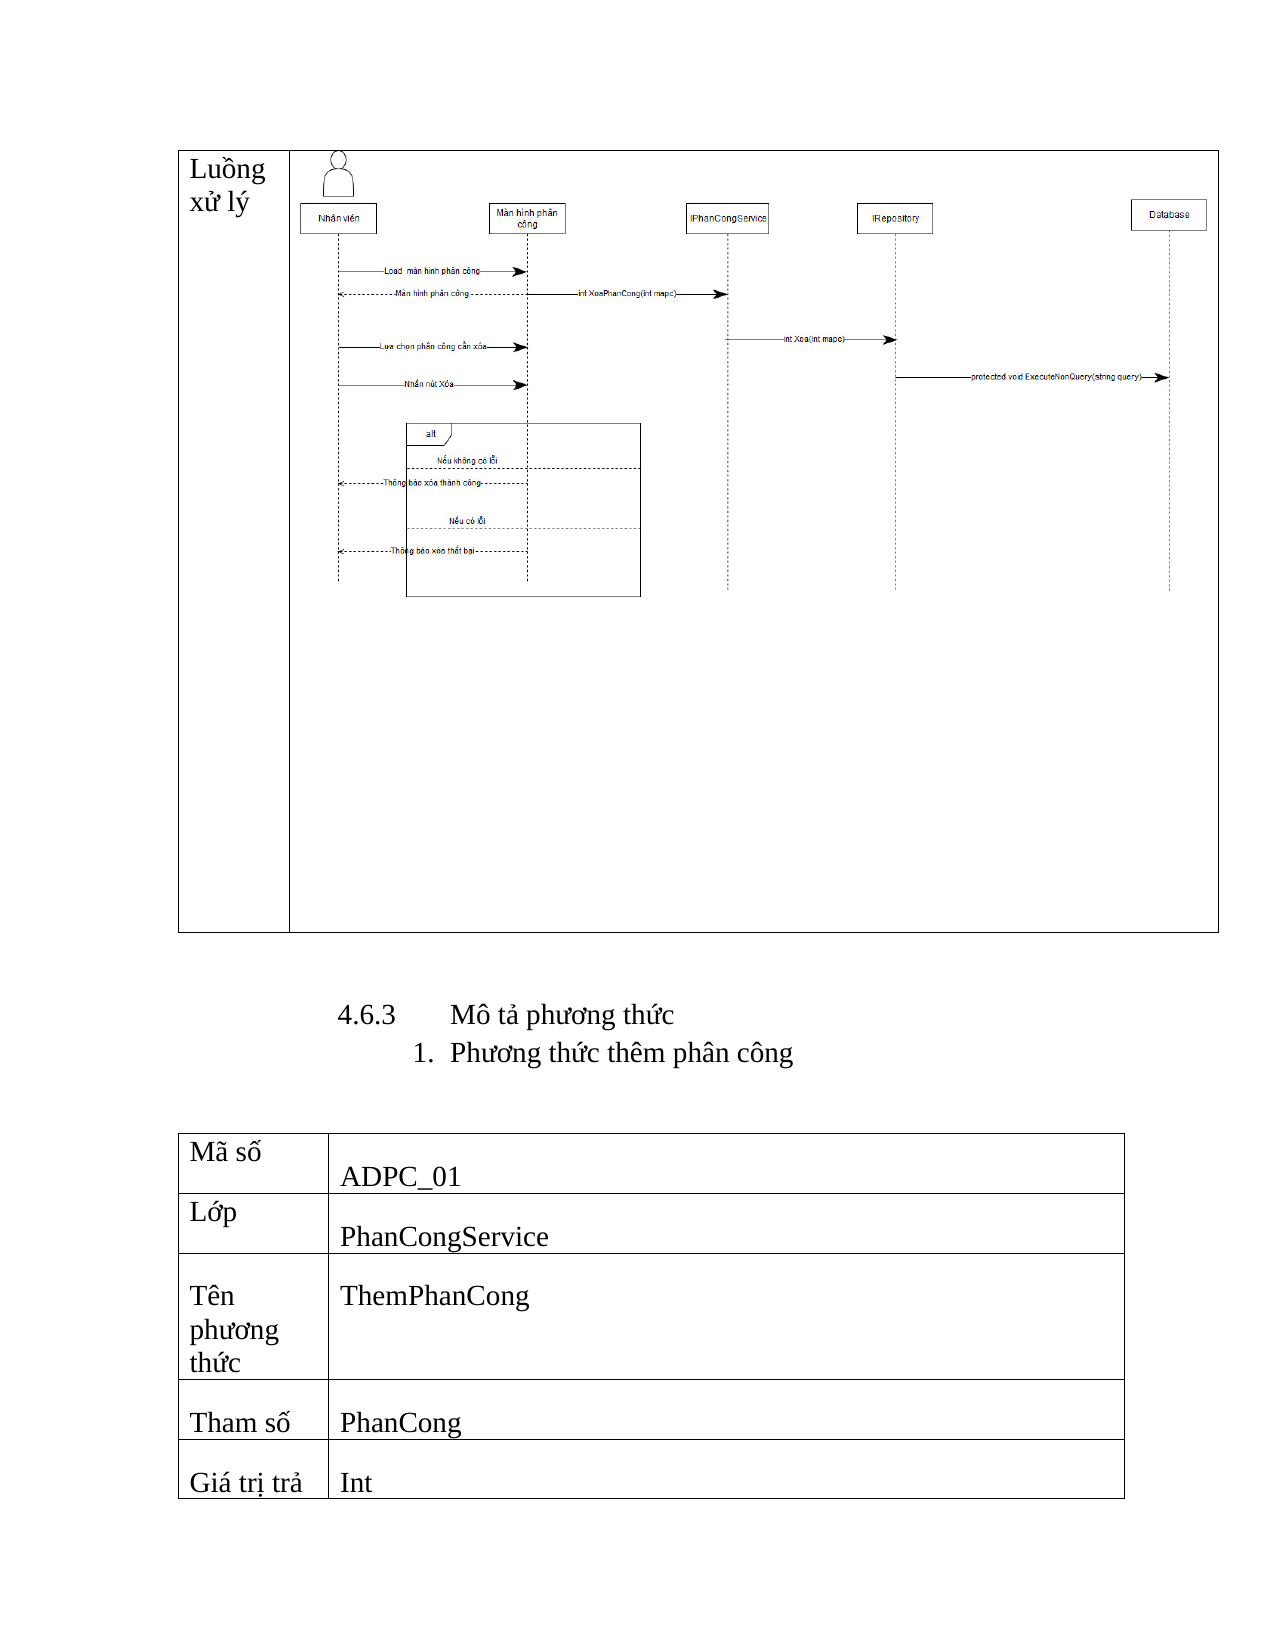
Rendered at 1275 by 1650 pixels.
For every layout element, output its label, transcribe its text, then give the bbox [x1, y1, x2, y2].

table_cell Lớp [179, 1194, 328, 1252]
table_header Mã số [179, 1134, 328, 1193]
table_header ADPC_01 [329, 1134, 1124, 1193]
table_cell [290, 151, 1218, 932]
table_cell Giá trị trả về [179, 1440, 328, 1498]
table_cell ThemPhanCong [329, 1254, 1124, 1379]
table_cell Int [329, 1440, 1124, 1498]
table_cell PhanCongService [329, 1194, 1124, 1252]
table_cell Luồng xử lý [179, 151, 289, 932]
table_cell PhanCong [329, 1380, 1124, 1439]
table_cell Tên phương thức [179, 1254, 328, 1379]
title Mô tả phương thức [337, 997, 1125, 1030]
picture [300, 151, 1207, 597]
table_cell Tham số [179, 1380, 328, 1439]
title Phương thức thêm phân công [412, 1035, 1125, 1107]
